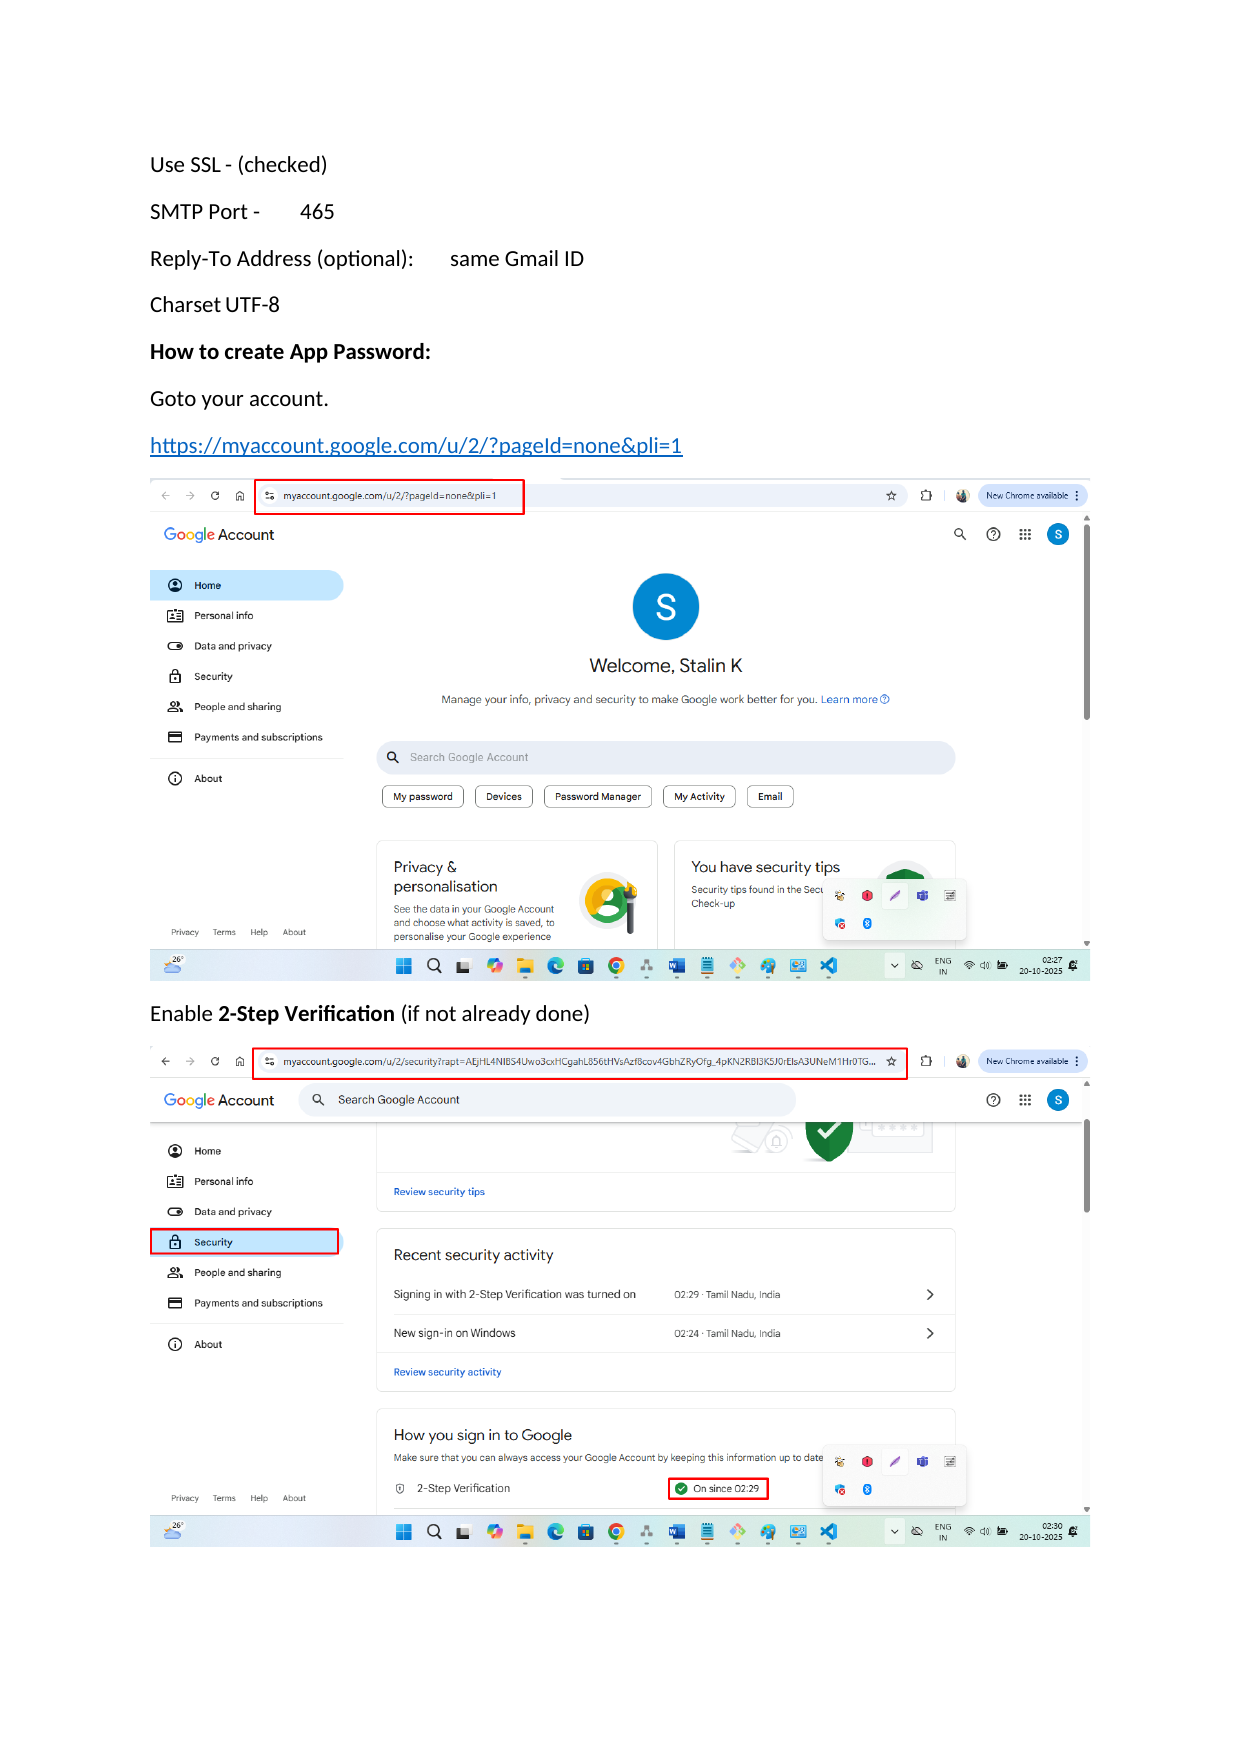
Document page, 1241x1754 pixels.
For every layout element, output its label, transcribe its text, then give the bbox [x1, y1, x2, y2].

text Use SSL - (checked) [150, 150, 1090, 178]
text SMTP Port - 465 [150, 197, 1090, 225]
text How to create App Password: [150, 337, 1090, 366]
picture [150, 1046, 1091, 1547]
text Goto your account. [150, 384, 1090, 412]
text Enable 2-Step Verification (if not already done) [150, 999, 1090, 1027]
text Charset UTF-8 [150, 291, 1090, 319]
text Reply-To Address (optional): same Gmail ID [150, 244, 1090, 272]
text https://myaccount.google.com/u/2/?pageId=none&pli=1 [150, 431, 1090, 459]
picture [150, 478, 1091, 981]
